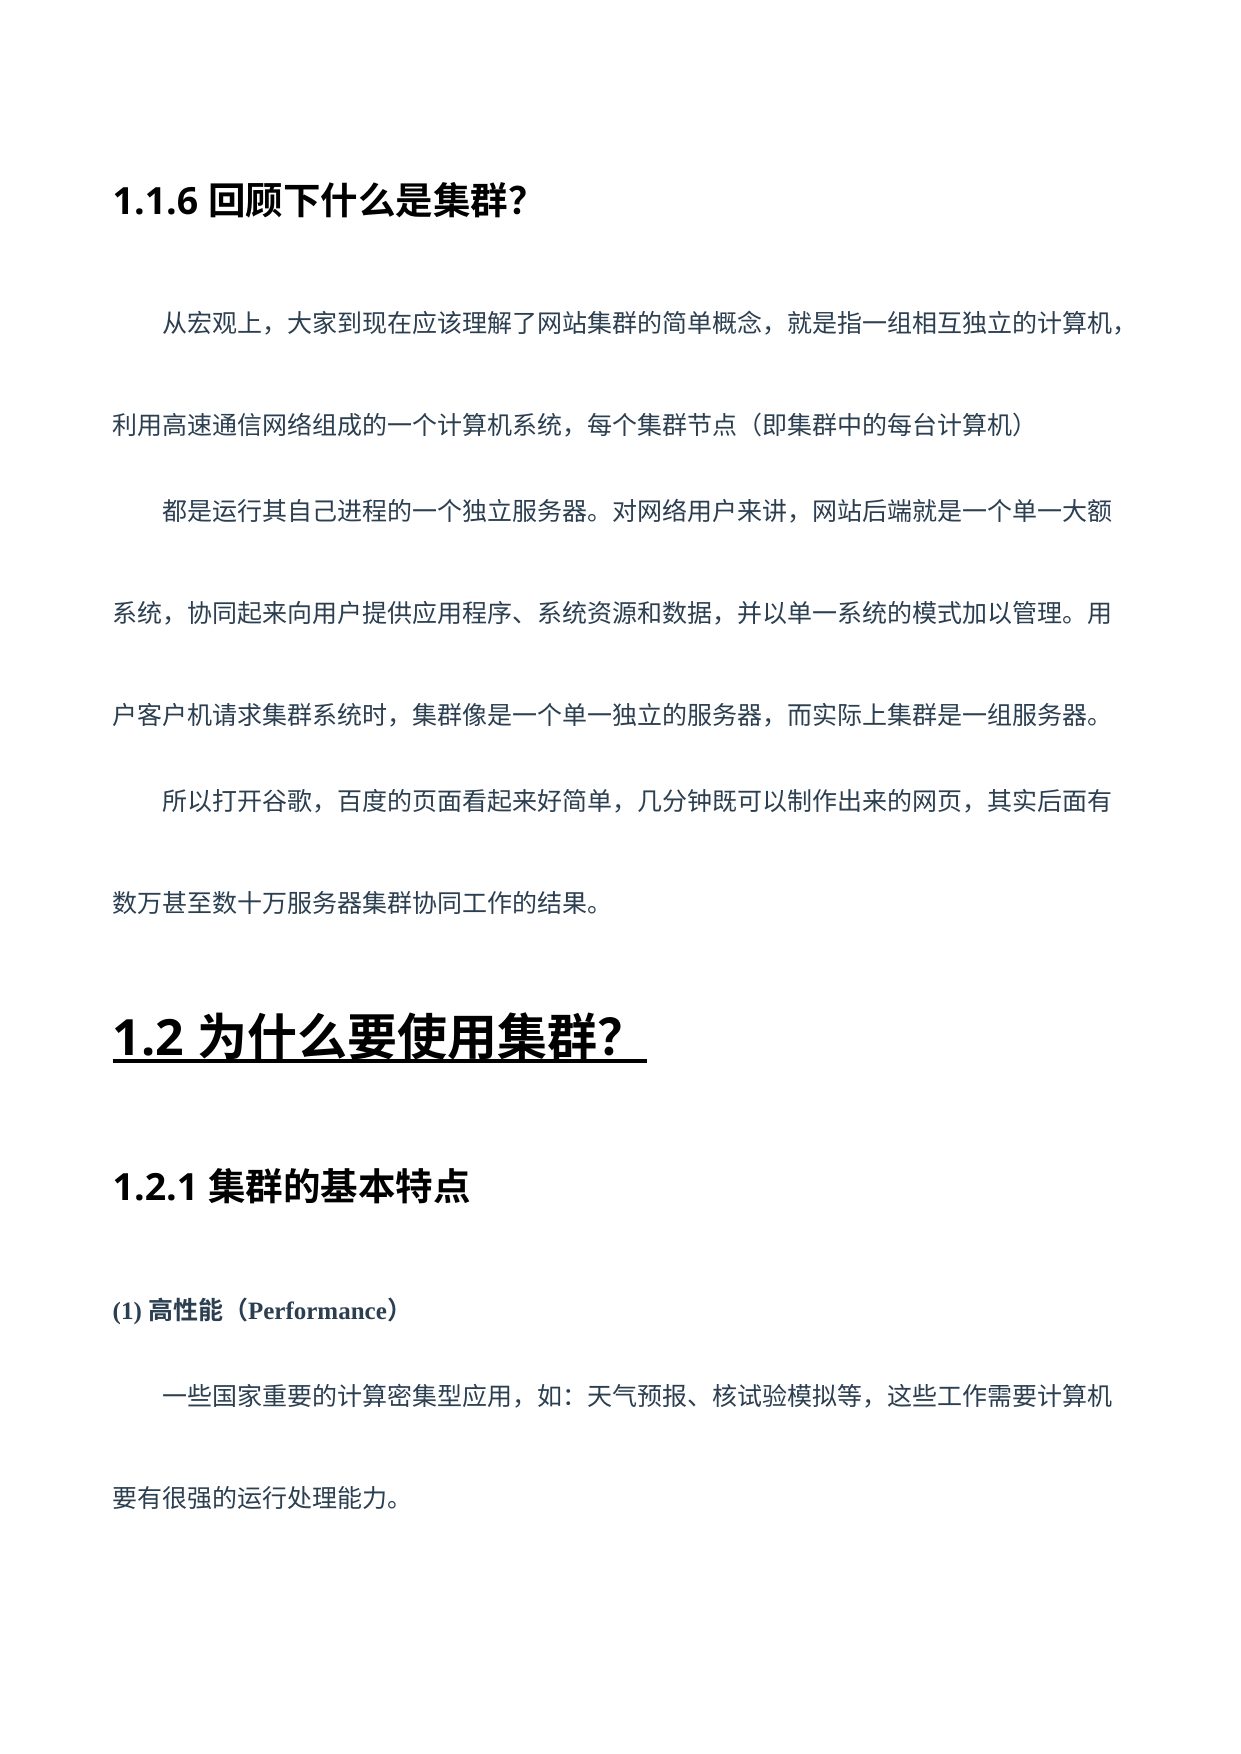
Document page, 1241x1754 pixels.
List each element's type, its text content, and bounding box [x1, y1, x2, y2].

text 一些国家重要的计算密集型应用，如：天气预报、核试验模拟等，这些工作需要计算机要有很强的运行处理能力。 [112, 1361, 1128, 1530]
text 1.1.6 回顾下什么是集群？ [112, 164, 1128, 232]
text 从宏观上，大家到现在应该理解了网站集群的简单概念，就是指一组相互独立的计算机，利用高速通信网络组成的一个计算机系统，每个集群节点（即集群中的每台计算机） [112, 288, 1128, 458]
text (1) 高性能（Performance） [112, 1274, 1128, 1342]
text 所以打开谷歌，百度的页面看起来好简单，几分钟既可以制作出来的网页，其实后面有数万甚至数十万服务器集群协同工作的结果。 [112, 766, 1128, 936]
text 都是运行其自己进程的一个独立服务器。对网络用户来讲，网站后端就是一个单一大额系统，协同起来向用户提供应用程序、系统资源和数据，并以单一系统的模式加以管理。用户客户机请求集群系统时，集群像是一个单一独立的服务器，而实际上集群是一组服务器。 [112, 476, 1128, 748]
text 1.2 为什么要使用集群？ [112, 983, 1128, 1085]
text 1.2.1 集群的基本特点 [112, 1150, 1128, 1218]
